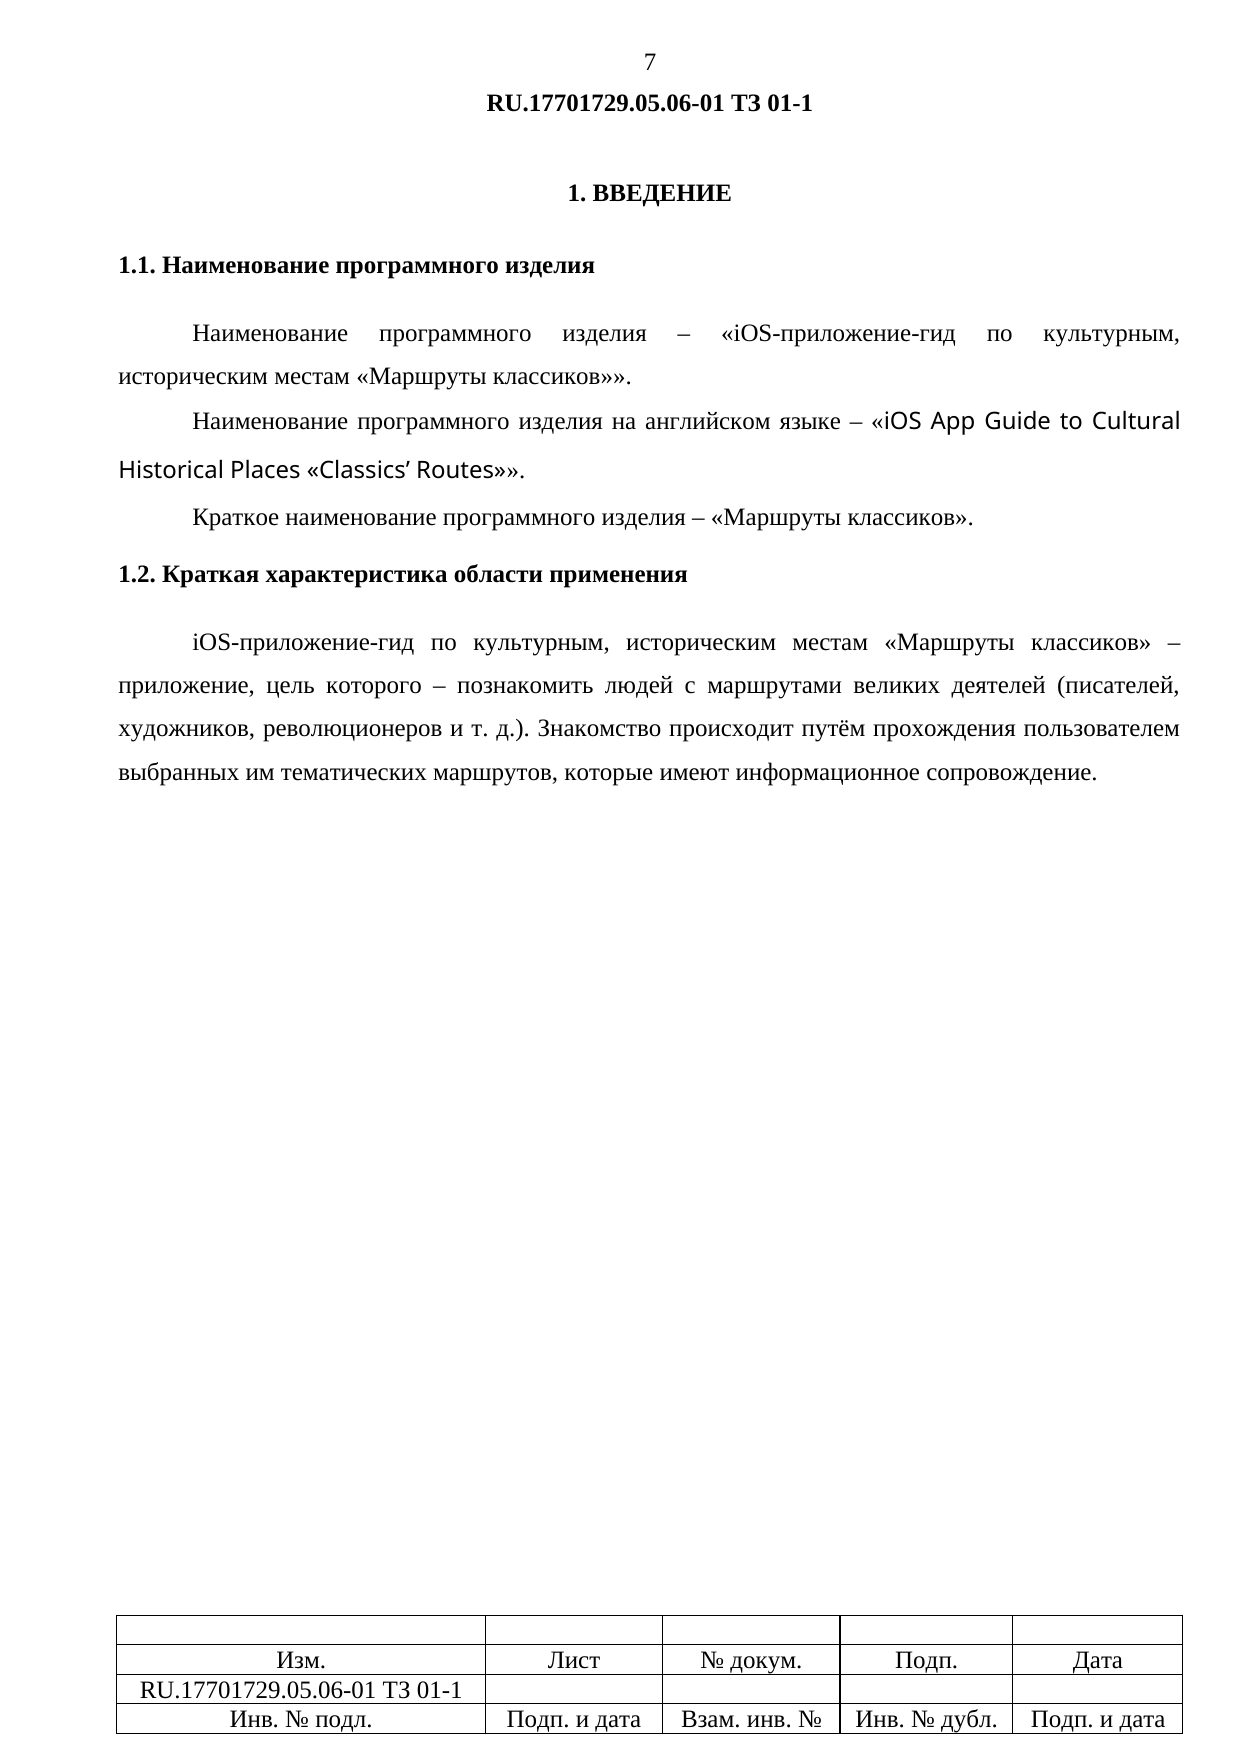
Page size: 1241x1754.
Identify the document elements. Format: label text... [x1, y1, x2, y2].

text iOS-приложение-гид по культурным, историческим местам «Маршруты классиков» – приложение, цель которого – познакомить людей с маршрутами великих деятелей (писателей, художников, революционеров и т. д.). Знакомство происходит путём прохождения пользователем выбранных им тематических маршрутов, которые имеют информационное сопровождение. [118, 627, 1181, 785]
text Краткое наименование программного изделия – «Маршруты классиков». [118, 502, 1181, 530]
text Наименование программного изделия на английском языке – «iOS App Guide to Cultural Historical Places «Classics’ Routes»». [118, 404, 1181, 485]
subtitle 1. ВВЕДЕНИЕ [118, 178, 1181, 206]
subtitle 1.2. Краткая характеристика области применения [118, 559, 1181, 588]
subtitle 1.1. Наименование программного изделия [118, 250, 1181, 278]
text Наименование программного изделия – «iOS-приложение-гид по культурным, историческим местам «Маршруты классиков»». [118, 318, 1181, 389]
